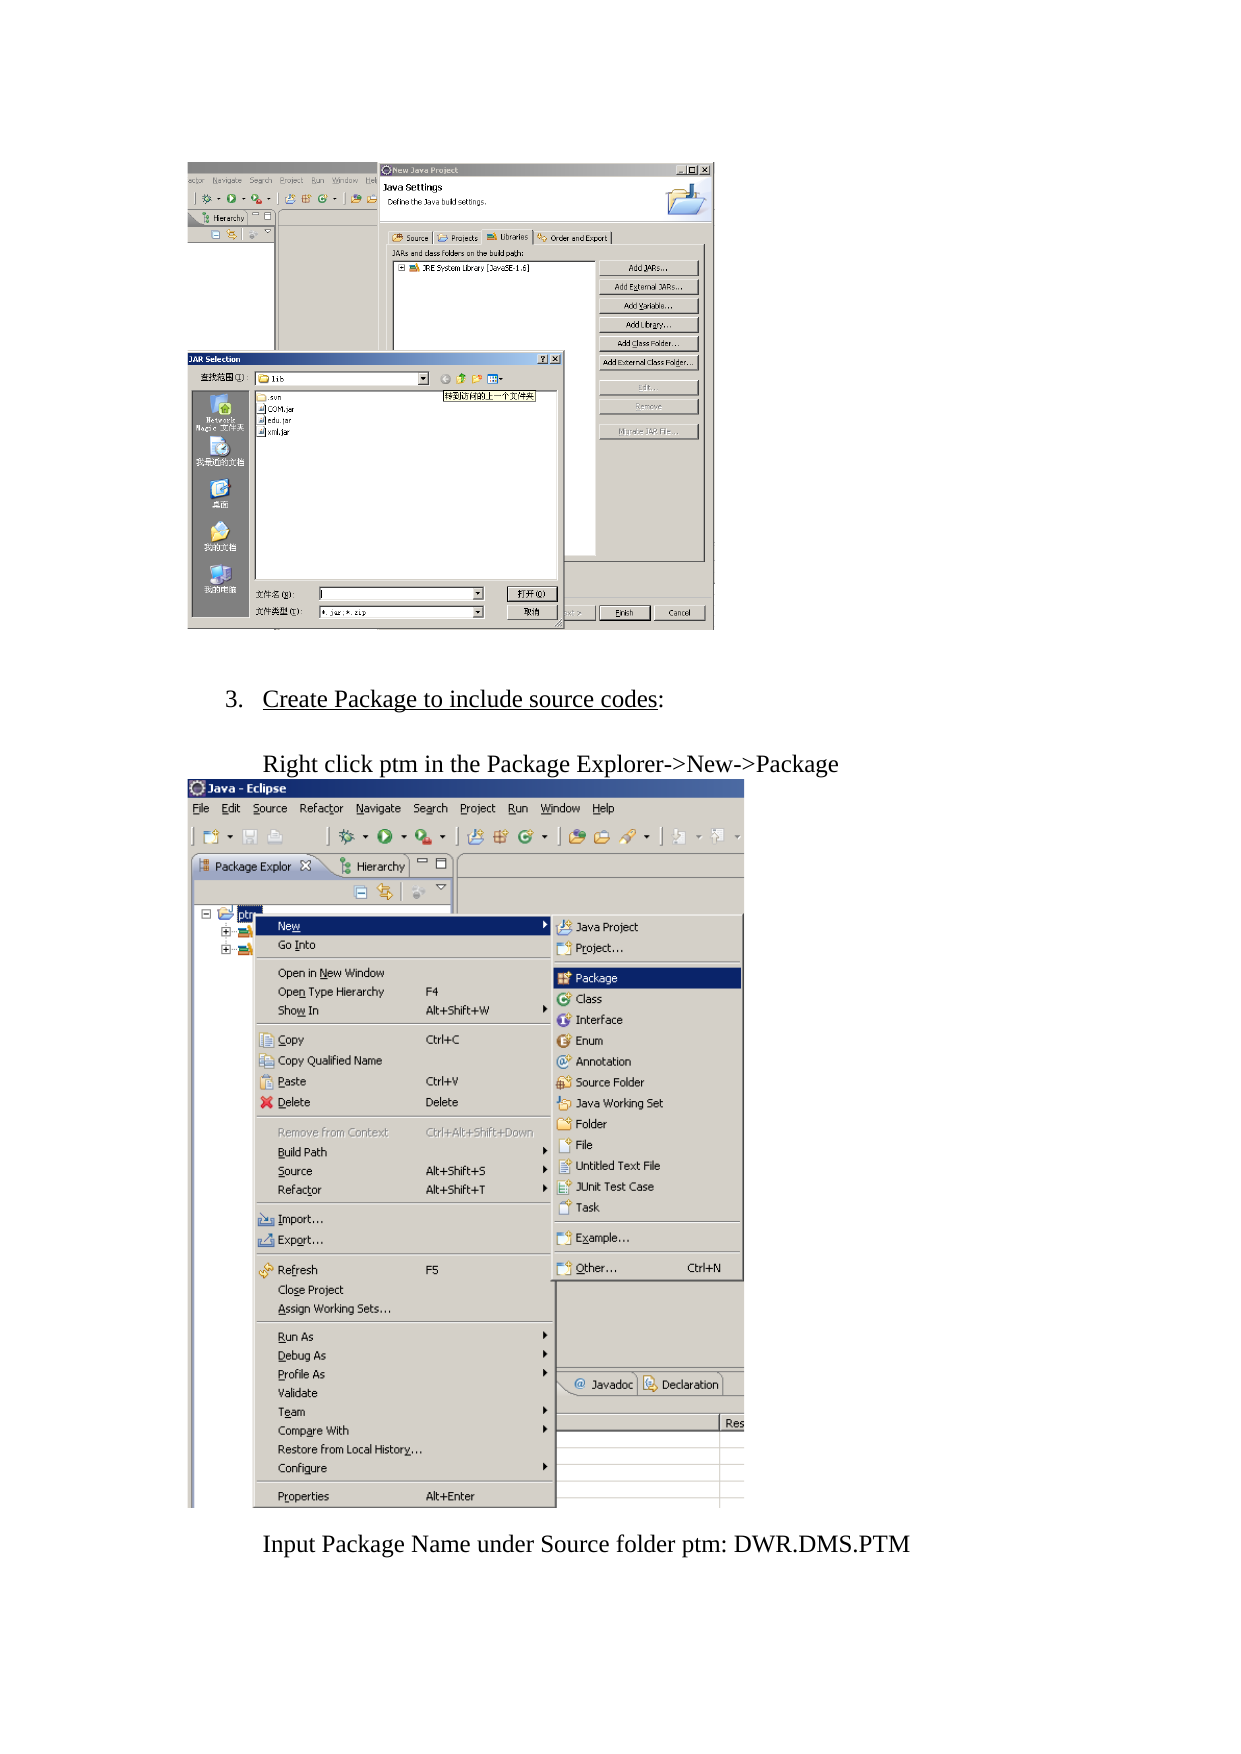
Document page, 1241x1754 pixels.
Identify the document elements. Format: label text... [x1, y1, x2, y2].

picture [187, 779, 745, 1508]
list Create Package to include source codes: [225, 682, 1053, 714]
text Right click ptm in the Package Explorer->New->Package [262, 747, 1053, 779]
picture [187, 162, 715, 630]
text Input Package Name under Source folder ptm: DWR.DMS.PTM [262, 1527, 1053, 1559]
